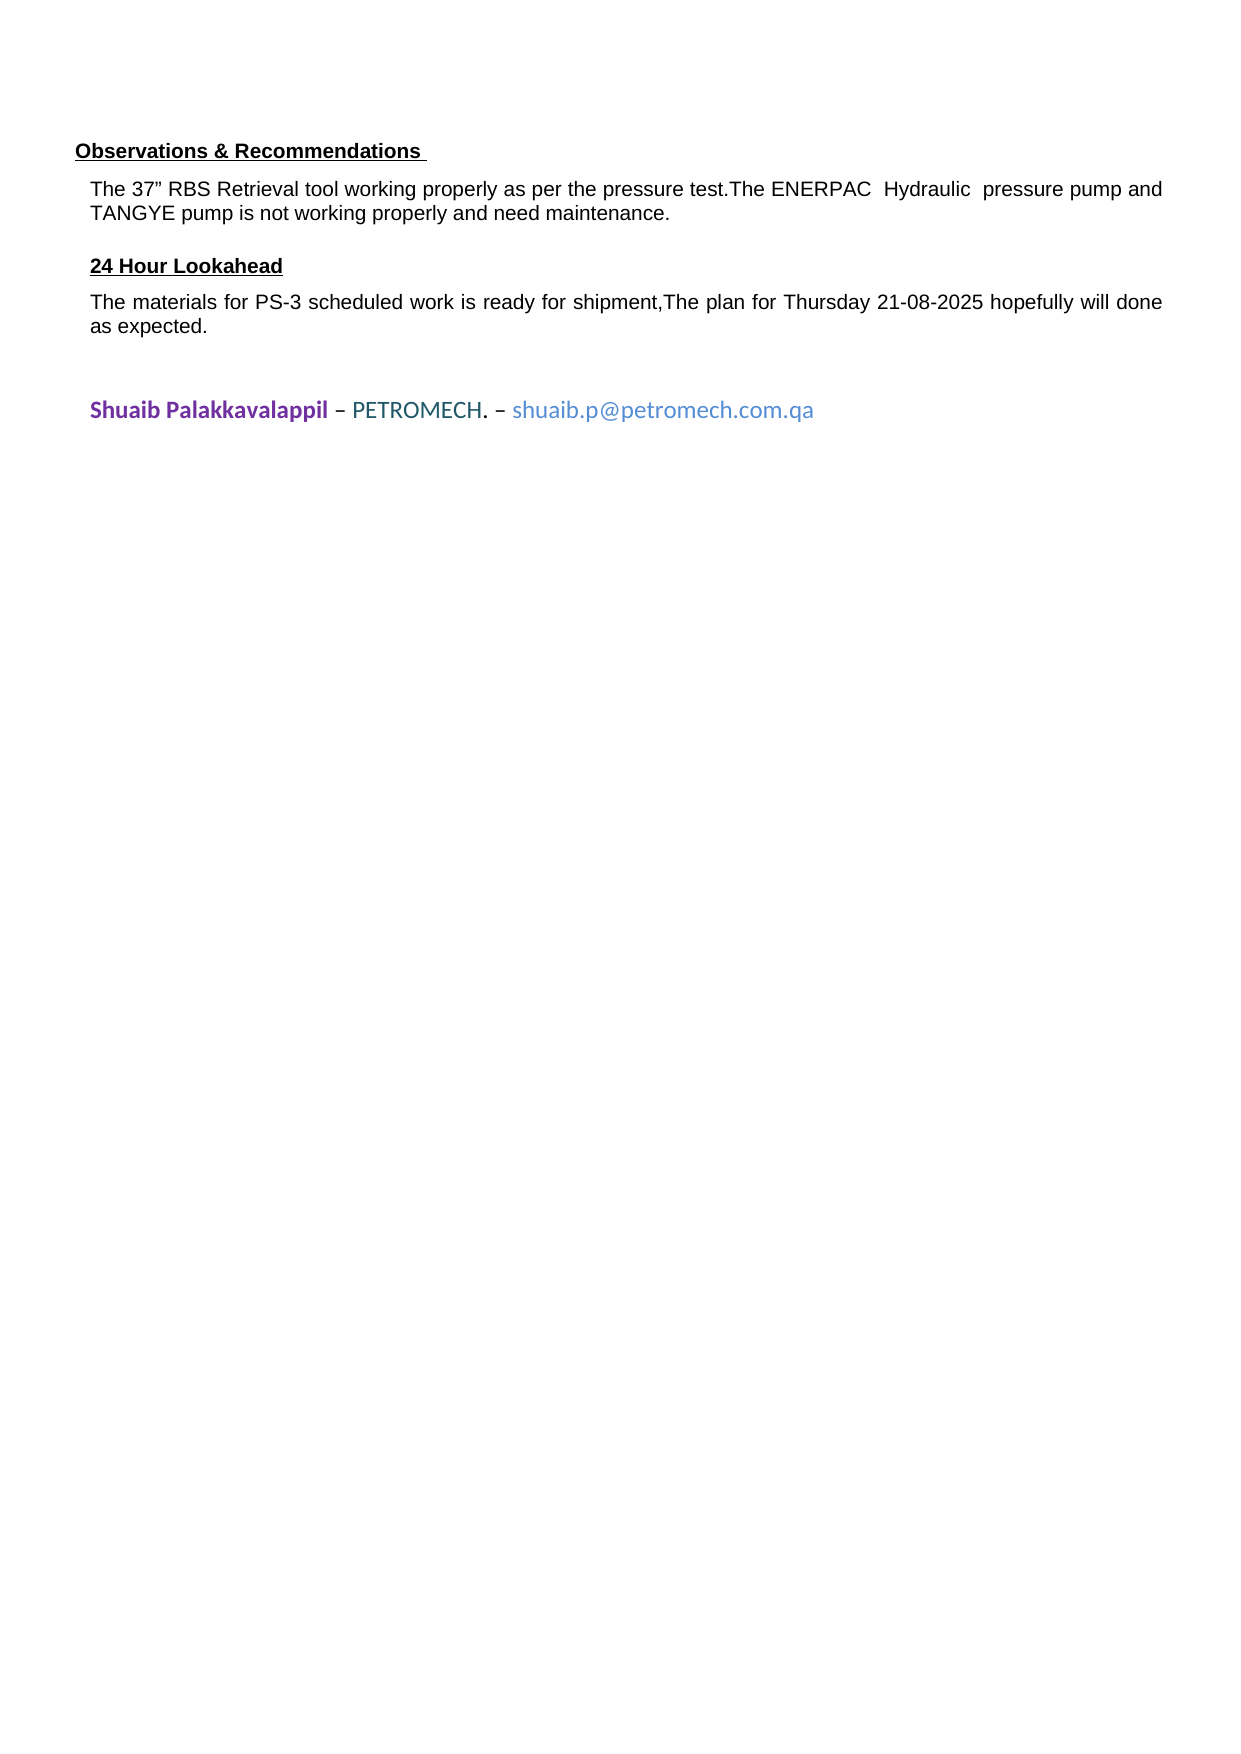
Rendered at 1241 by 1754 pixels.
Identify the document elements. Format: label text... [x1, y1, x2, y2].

text The 37” RBS Retrieval tool working properly as per the pressure test.The ENERPAC Hydraulic pressure pump and TANGYE pump is not working properly and need maintenance. [90, 177, 1165, 225]
subtitle Observations & Recommendations [75, 134, 1165, 165]
text Shuaib Palakkavalappil – PETROMECH. – shuaib.p@petromech.com.qa [90, 394, 1165, 425]
text The materials for PS-3 scheduled work is ready for shipment,The plan for Thursday 21-08-2025 hopefully will done as expected. [90, 290, 1165, 338]
text 24 Hour Lookahead [90, 254, 1165, 278]
